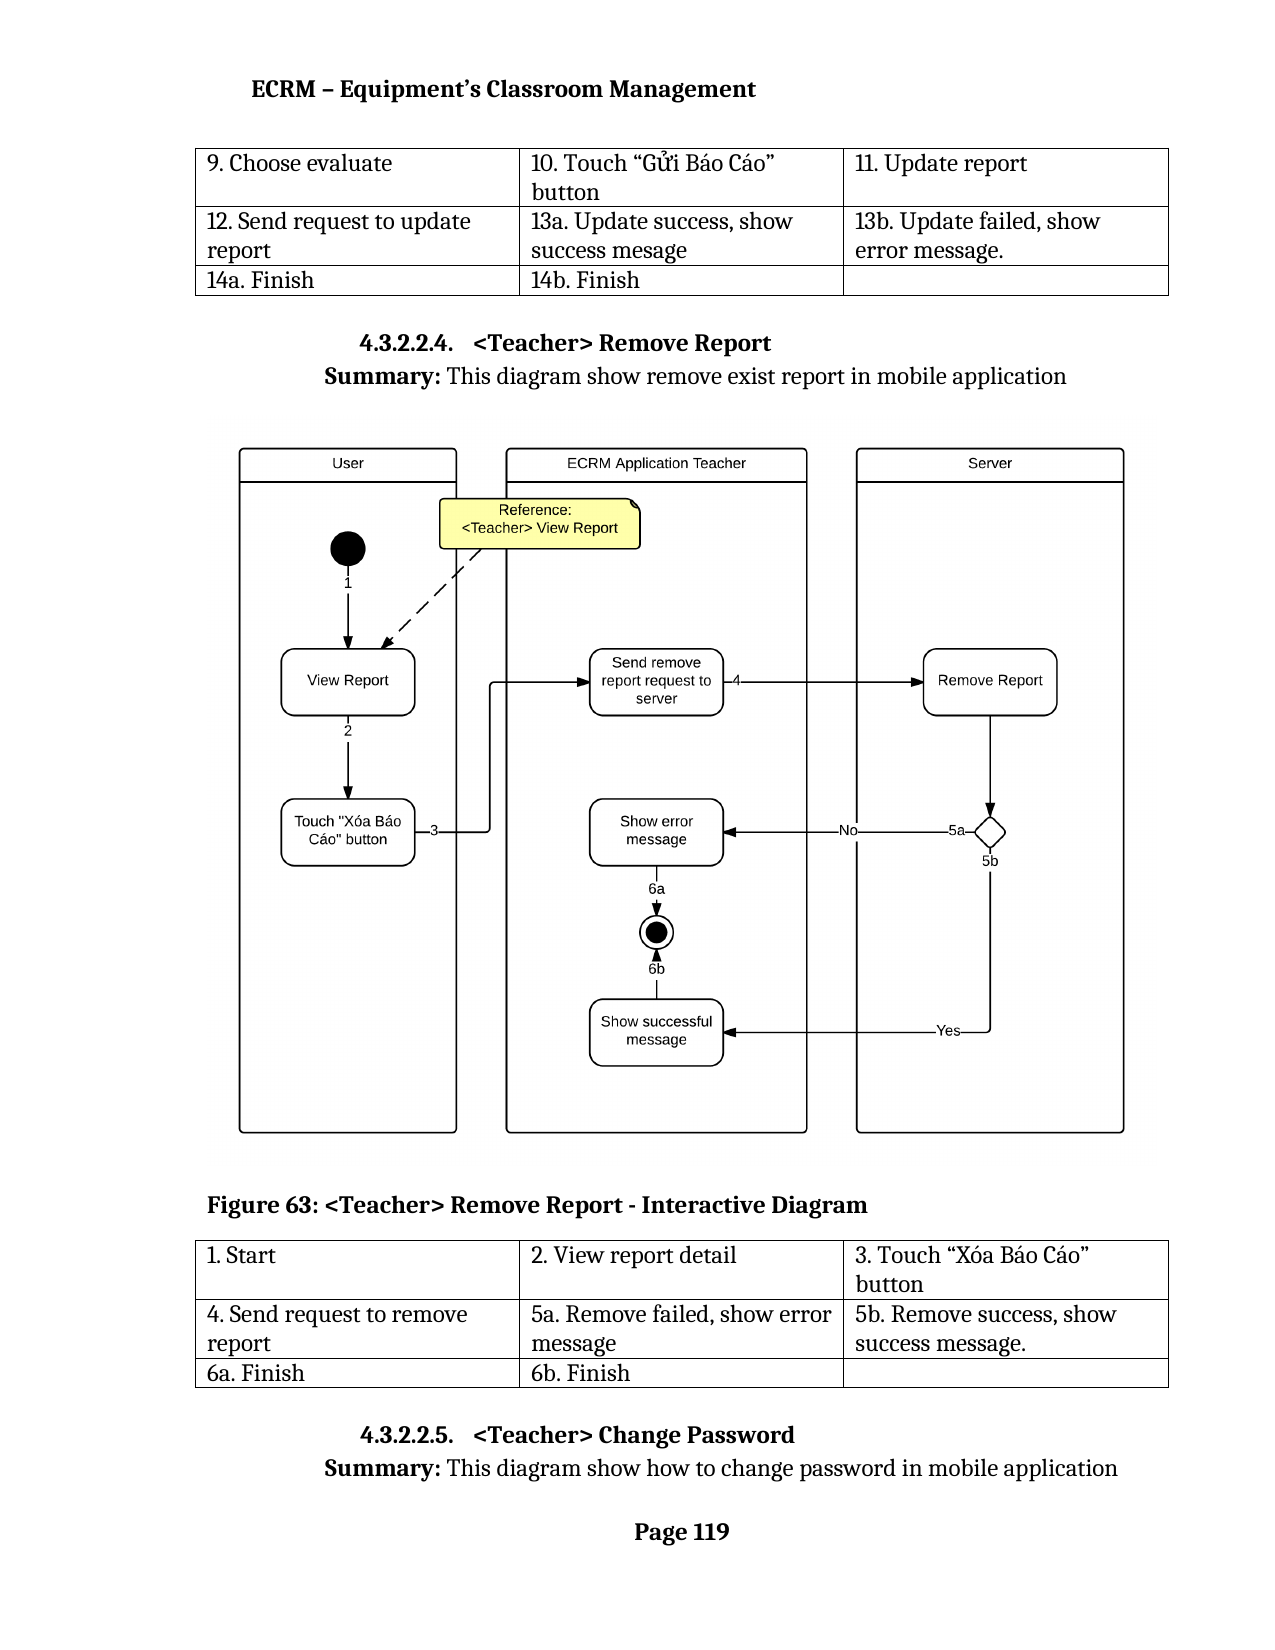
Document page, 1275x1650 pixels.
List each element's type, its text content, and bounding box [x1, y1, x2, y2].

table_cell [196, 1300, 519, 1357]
list <Teacher> Remove Report [454, 329, 1157, 357]
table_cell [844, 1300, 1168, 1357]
picture [206, 415, 1157, 1166]
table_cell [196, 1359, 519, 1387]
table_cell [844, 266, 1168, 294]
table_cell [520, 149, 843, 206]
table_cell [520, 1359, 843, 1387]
list Summary: This diagram show how to change password in mobile application [325, 1454, 1157, 1483]
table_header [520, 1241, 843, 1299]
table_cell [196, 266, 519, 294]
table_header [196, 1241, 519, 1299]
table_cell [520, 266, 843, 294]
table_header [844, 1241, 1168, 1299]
list Summary: This diagram show remove exist report in mobile application [325, 362, 1157, 390]
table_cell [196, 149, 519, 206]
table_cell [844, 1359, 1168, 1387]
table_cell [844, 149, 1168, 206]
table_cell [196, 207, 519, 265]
list <Teacher> Change Password [454, 1421, 1157, 1450]
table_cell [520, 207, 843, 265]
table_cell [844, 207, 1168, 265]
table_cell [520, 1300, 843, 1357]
